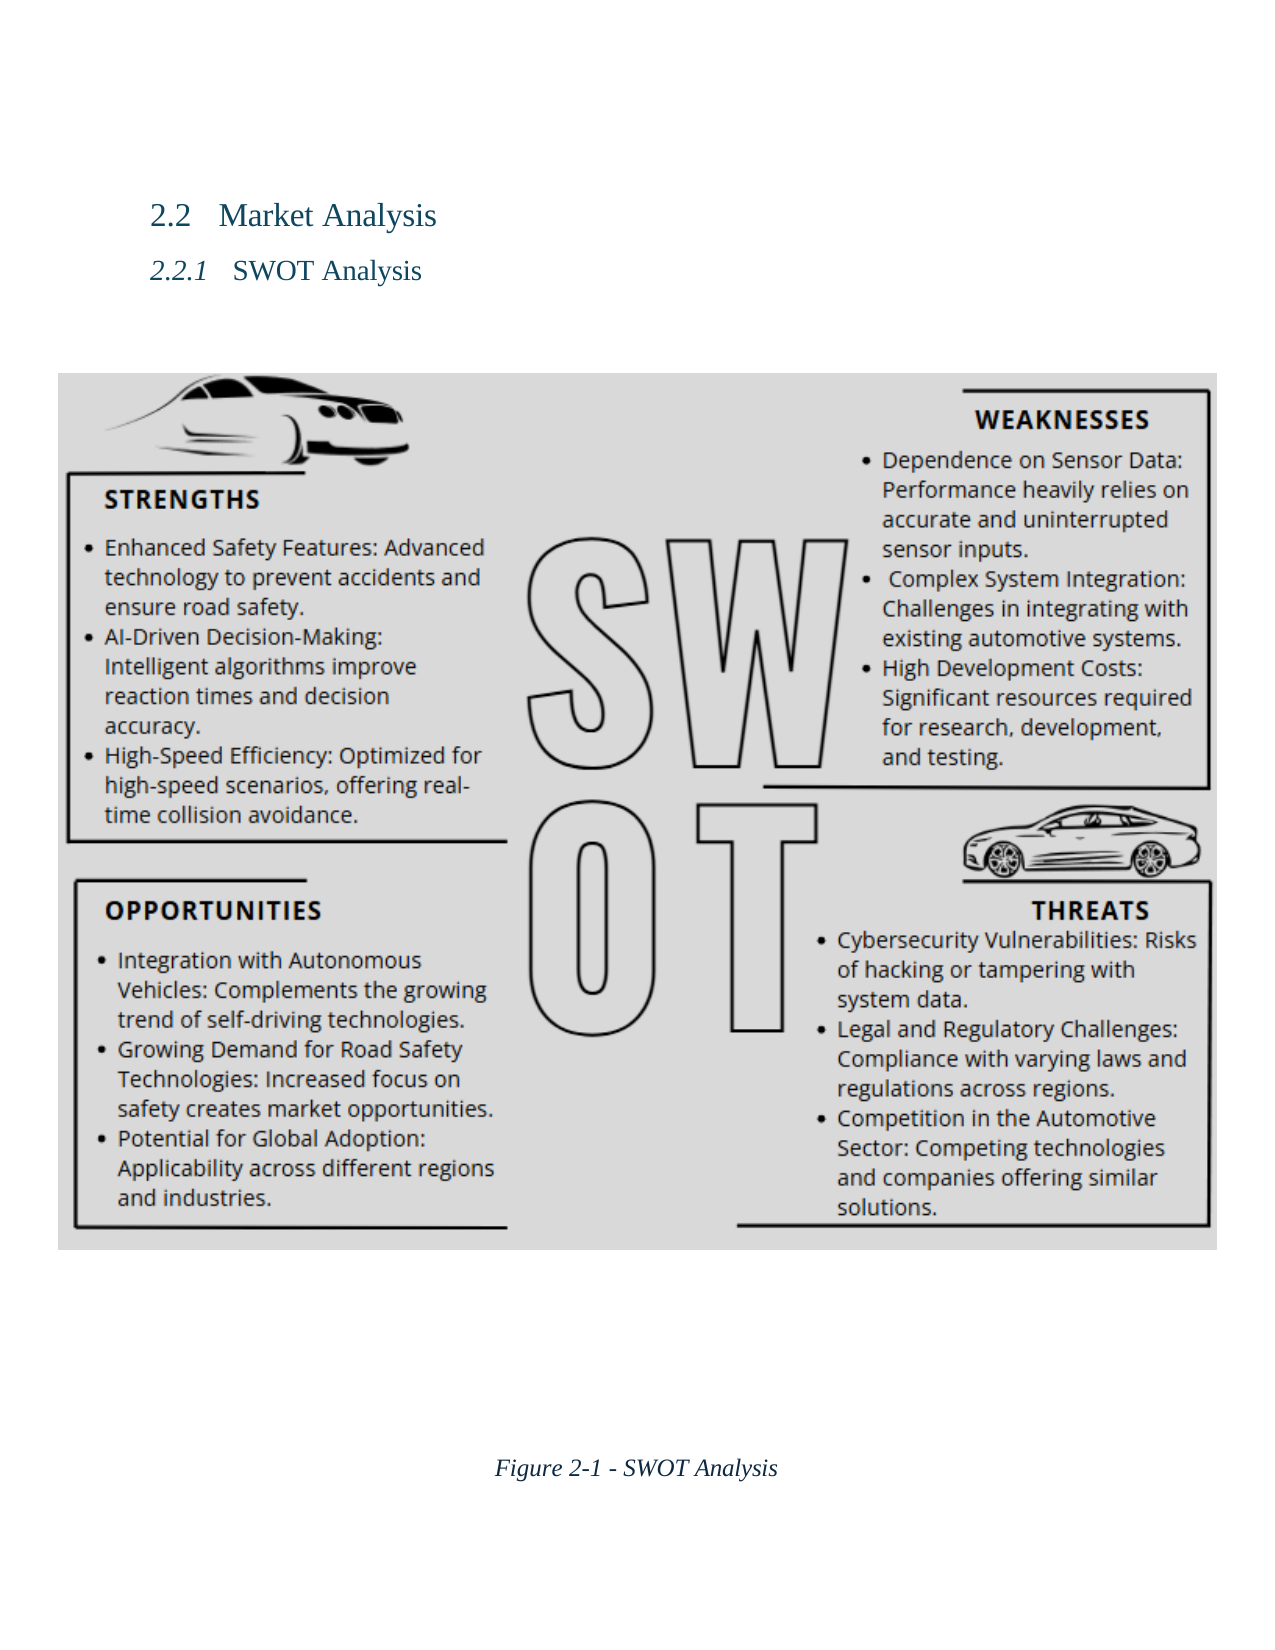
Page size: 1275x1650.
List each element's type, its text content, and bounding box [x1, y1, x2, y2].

text Figure 2-1 - SWOT Analysis [0, 1453, 1275, 1482]
subtitle SWOT Analysis [150, 253, 1275, 287]
subtitle Market Analysis [150, 195, 1275, 233]
picture [58, 373, 1217, 1250]
